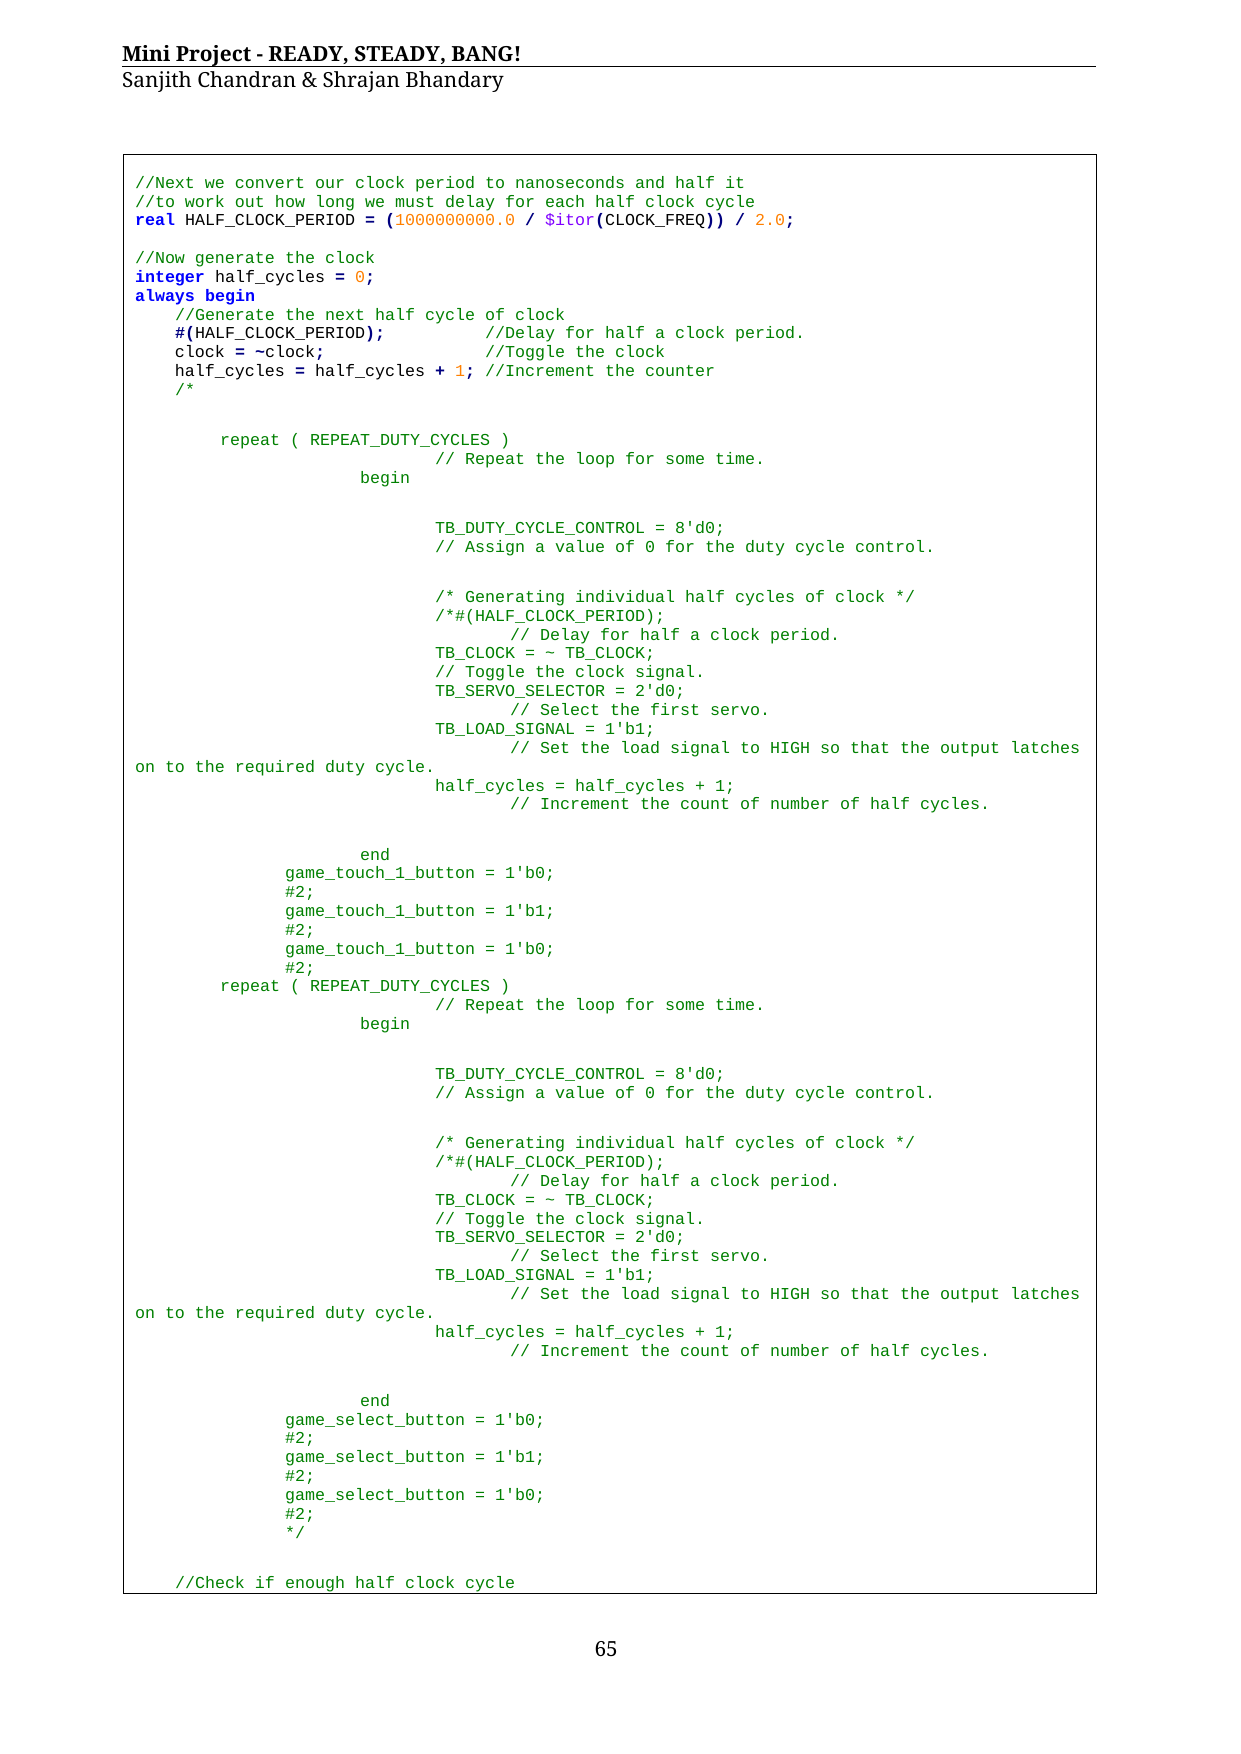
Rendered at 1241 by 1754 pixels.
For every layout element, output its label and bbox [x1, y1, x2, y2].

table_cell [124, 155, 1096, 1593]
